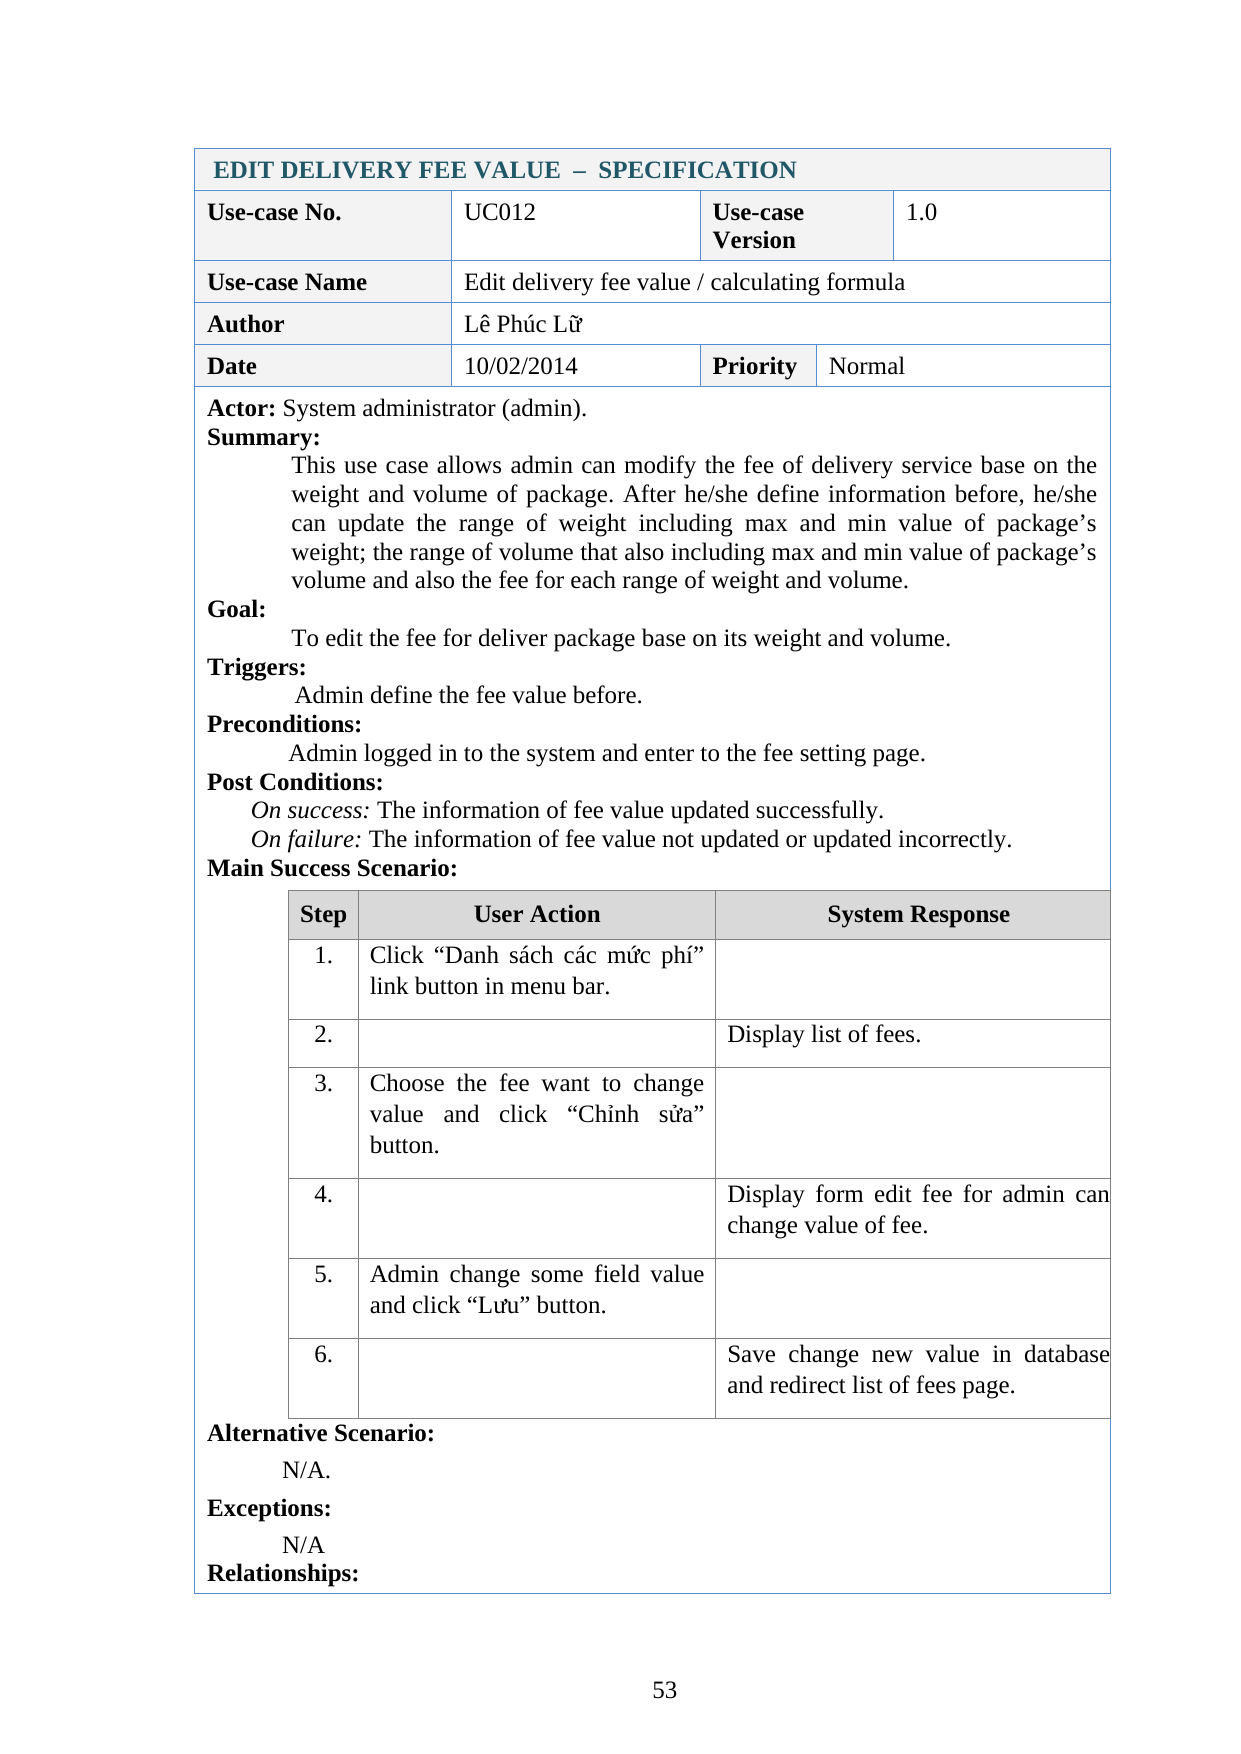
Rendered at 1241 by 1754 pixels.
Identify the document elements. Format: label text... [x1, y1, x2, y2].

table_cell Priority [701, 345, 816, 386]
table_cell Lê Phúc Lữ [452, 303, 1110, 344]
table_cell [195, 387, 1110, 1593]
table_cell 10/02/2014 [452, 345, 700, 386]
table_cell Use-case Version [701, 191, 893, 260]
table_cell Date [195, 345, 451, 386]
table_header EDIT DELIVERY FEE VALUE – SPECIFICATION [195, 149, 1110, 189]
table_cell Use-case No. [195, 191, 451, 260]
table_cell Author [195, 303, 451, 344]
table_cell 1.0 [894, 191, 1110, 260]
table_cell Use-case Name [195, 261, 451, 302]
table_cell Normal [817, 345, 1110, 386]
table_cell UC012 [452, 191, 700, 260]
table_cell Edit delivery fee value / calculating formula [452, 261, 1110, 302]
